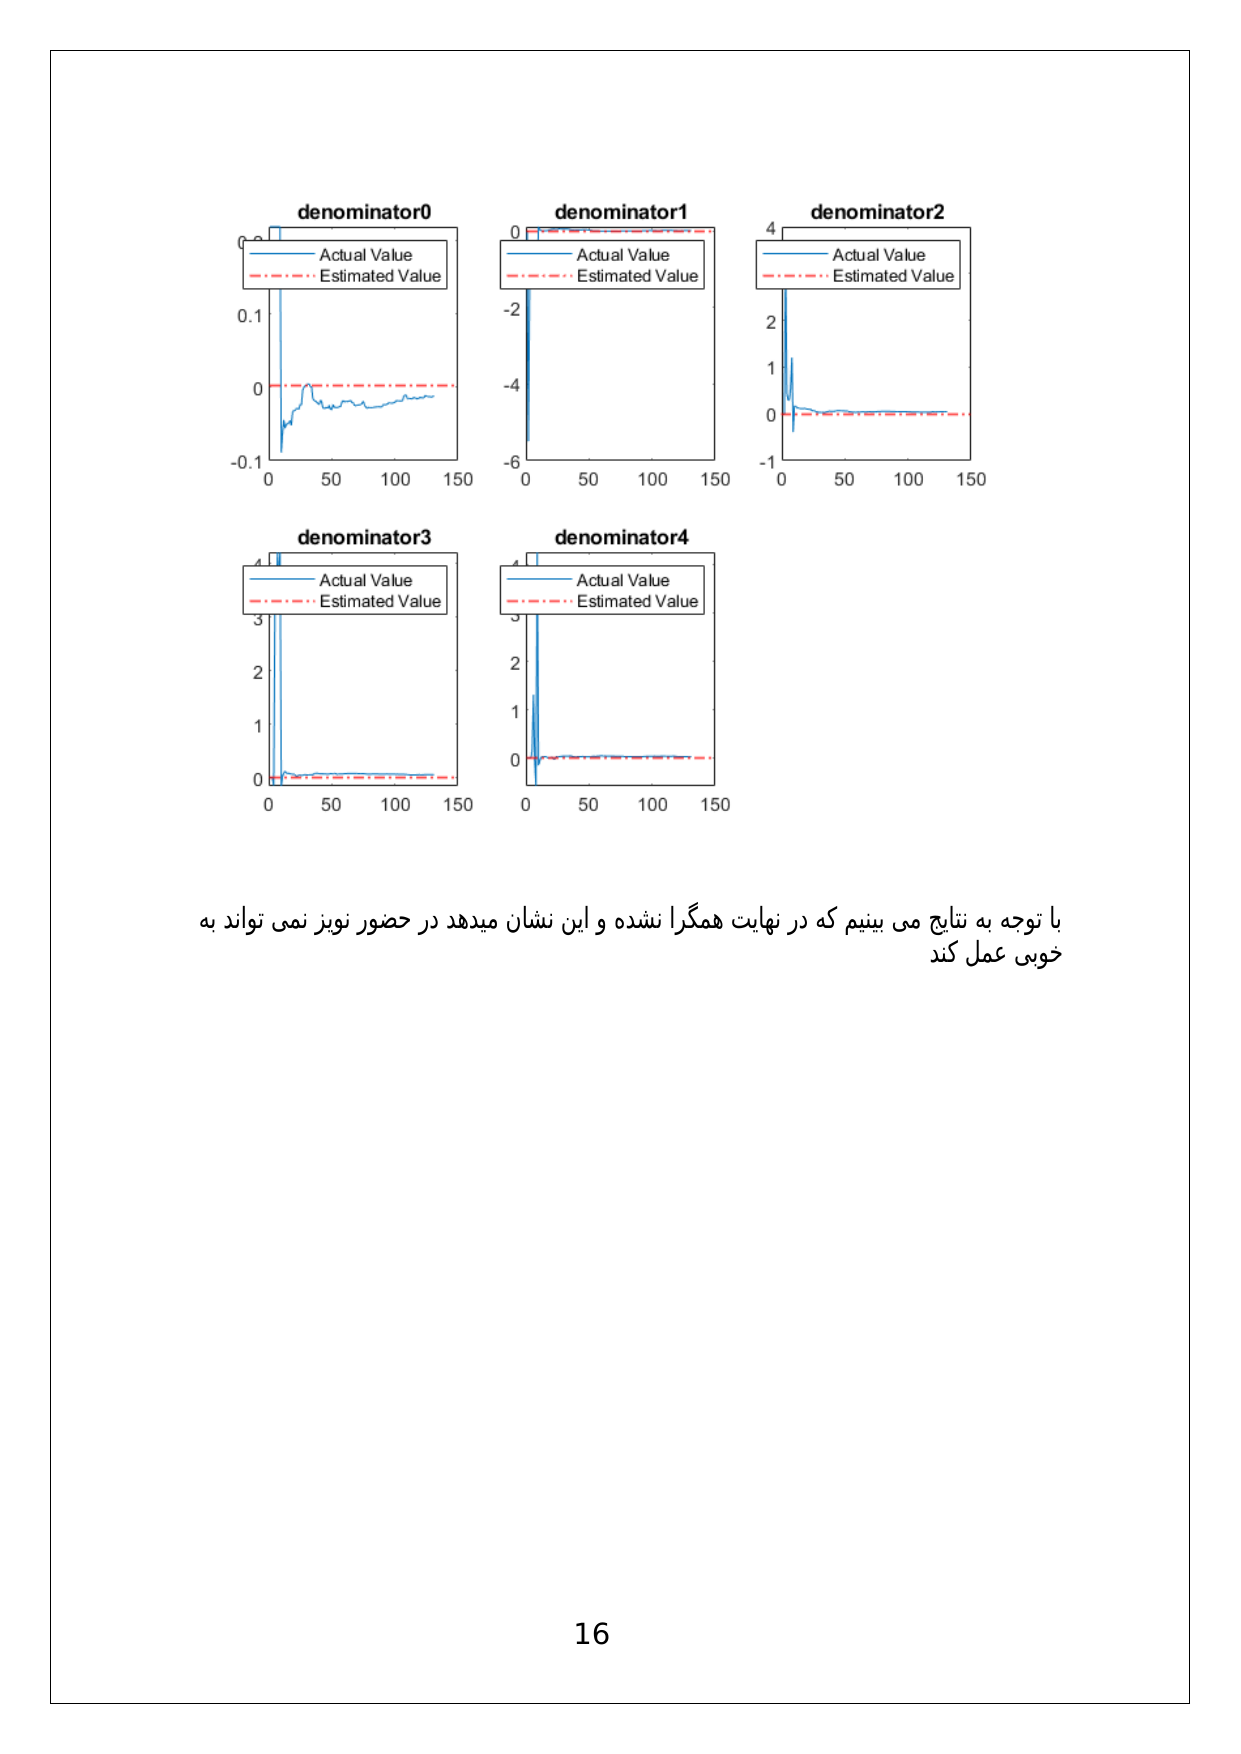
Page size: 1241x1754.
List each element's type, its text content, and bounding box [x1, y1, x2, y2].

text با توجه به نتایج می بینیم که در نهایت همگرا نشده و این نشان میدهد در حضور نویز نمی تواند به خوبی عمل کند [150, 901, 1063, 969]
picture [150, 177, 1063, 862]
